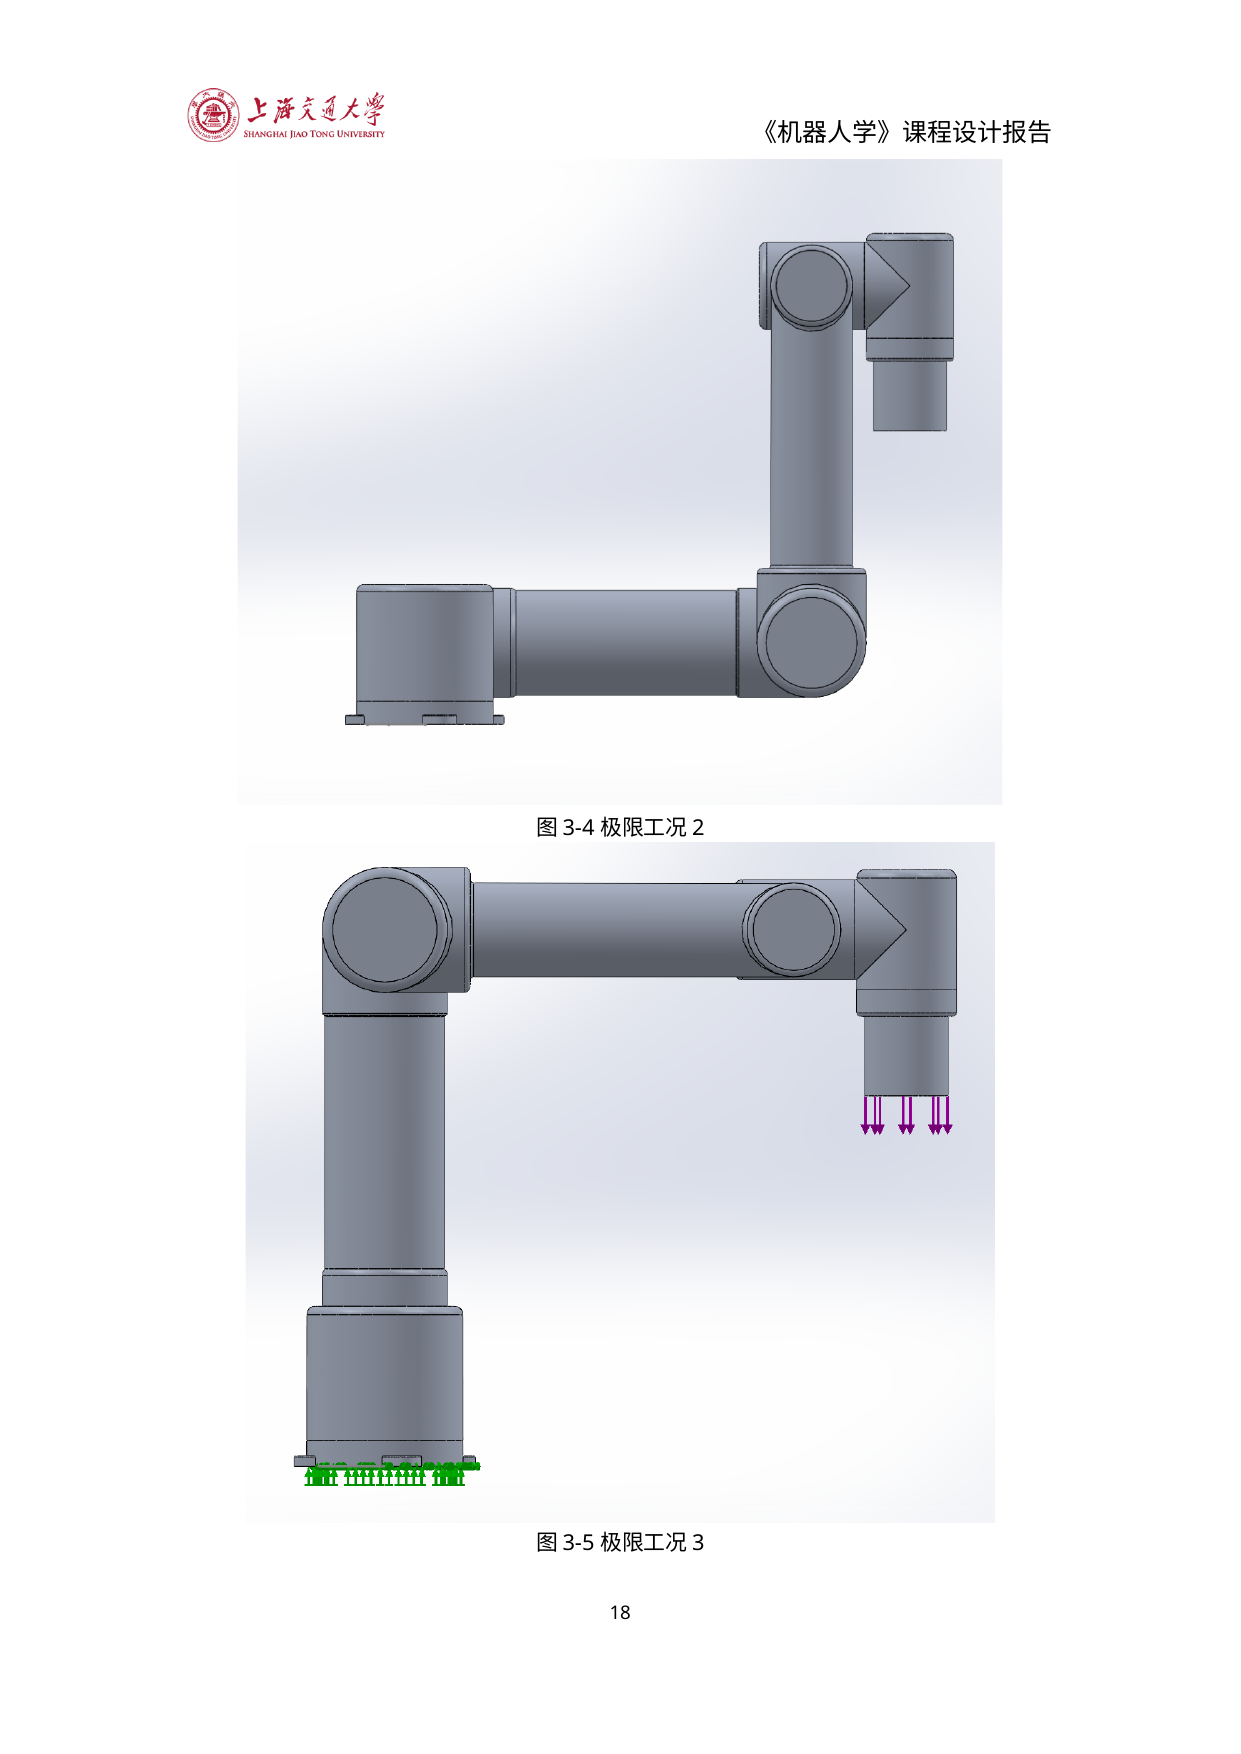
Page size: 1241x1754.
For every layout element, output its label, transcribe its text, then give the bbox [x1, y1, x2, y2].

picture [187, 88, 385, 142]
picture [245, 842, 995, 1523]
text 图3-5 极限工况3 [187, 1525, 1053, 1557]
text 图3-4 极限工况2 [187, 810, 1053, 842]
picture [237, 159, 1003, 805]
